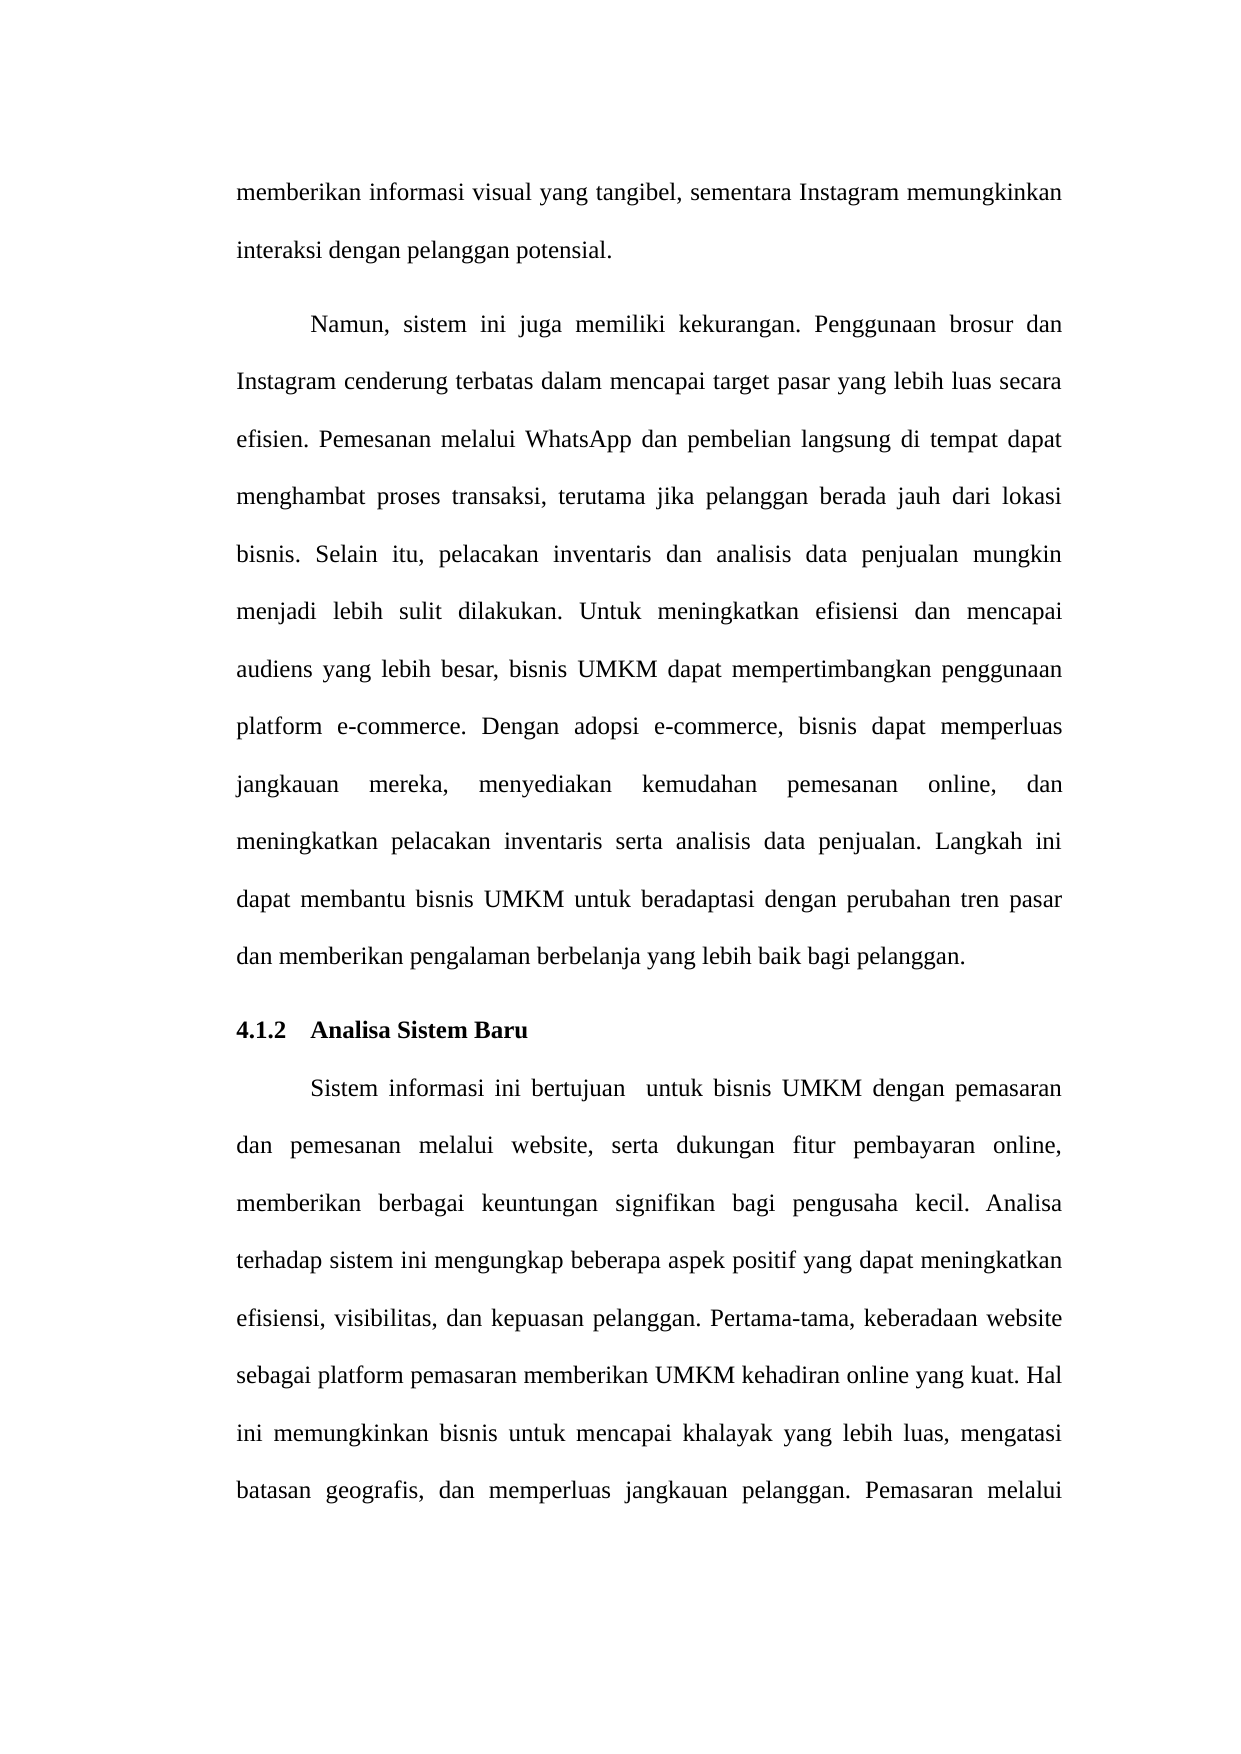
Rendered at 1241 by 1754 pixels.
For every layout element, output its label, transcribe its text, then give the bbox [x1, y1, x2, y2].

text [236, 1073, 1063, 1504]
text Namun, sistem ini juga memiliki kekurangan. Penggunaan brosur dan Instagram cenderung terbatas dalam mencapai target pasar yang lebih luas secara efisien. Pemesanan melalui WhatsApp dan pembelian langsung di tempat dapat menghambat proses transaksi, terutama jika pelanggan berada jauh dari lokasi bisnis. Selain itu, pelacakan inventaris dan analisis data penjualan mungkin menjadi lebih sulit dilakukan. Untuk meningkatkan efisiensi dan mencapai audiens yang lebih besar, bisnis UMKM dapat mempertimbangkan penggunaan platform e-commerce. Dengan adopsi e-commerce, bisnis dapat memperluas jangkauan mereka, menyediakan kemudahan pemesanan online, dan meningkatkan pelacakan inventaris serta analisis data penjualan. Langkah ini dapat membantu bisnis UMKM untuk beradaptasi dengan perubahan tren pasar dan memberikan pengalaman berbelanja yang lebih baik bagi pelanggan. [236, 309, 1063, 970]
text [236, 177, 1063, 263]
subtitle 4.1.2 Analisa Sistem Baru [236, 1016, 1063, 1044]
